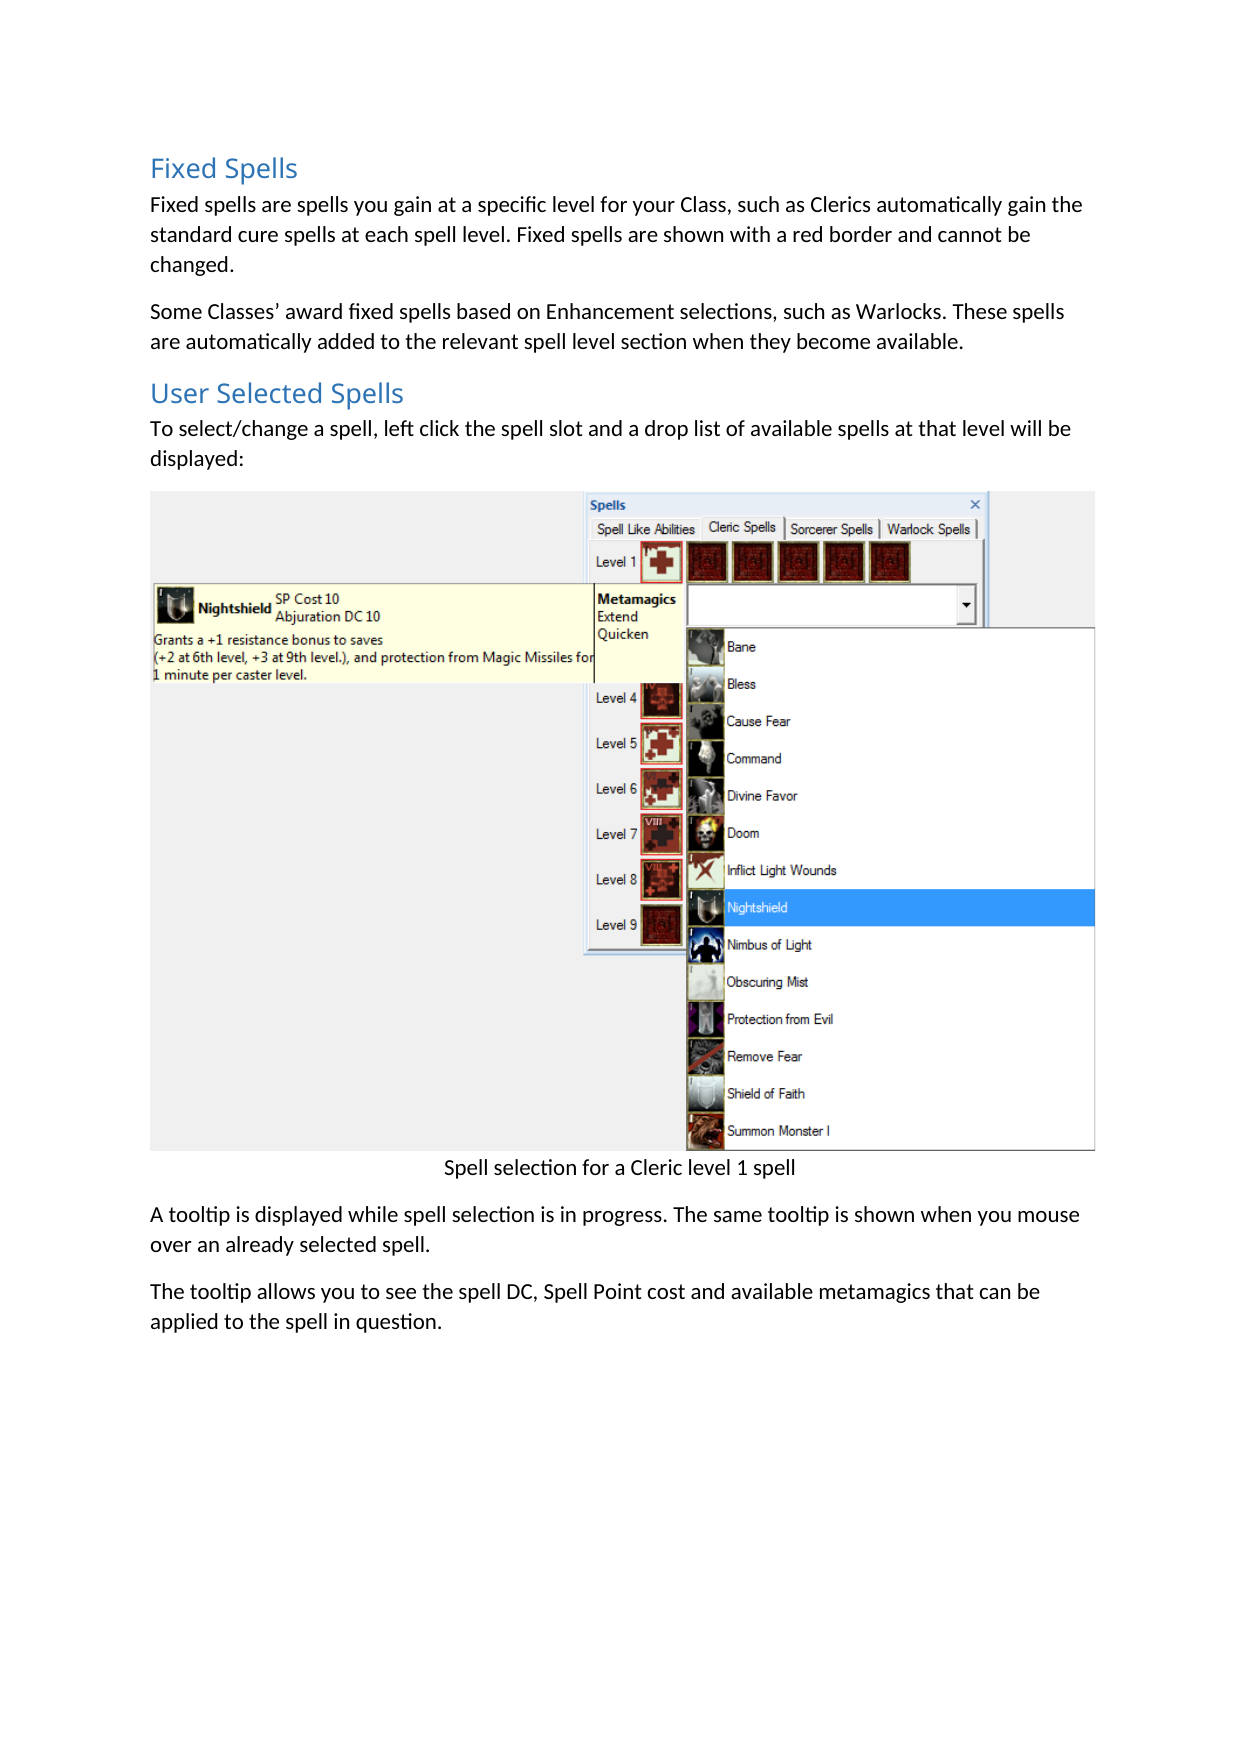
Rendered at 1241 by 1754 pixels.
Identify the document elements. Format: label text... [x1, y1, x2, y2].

picture [150, 491, 1096, 1151]
text A tooltip is displayed while spell selection is in progress. The same tooltip is shown when you mouse over an already selected spell. [150, 1200, 1090, 1258]
text To select/change a spell, left click the spell slot and a drop list of available spells at that level will be displayed: [150, 414, 1090, 472]
subtitle User Selected Spells [150, 374, 1090, 411]
text The tooltip allows you to see the spell DC, Spell Point cost and available metamagics that can be applied to the spell in question. [150, 1277, 1090, 1335]
text Spell selection for a Cleric level 1 spell [150, 1153, 1090, 1181]
text Some Classes’ award fixed spells based on Enhancement selections, such as Warlocks. These spells are automatically added to the relevant spell level section when they become available. [150, 297, 1090, 355]
text Fixed spells are spells you gain at a specific level for your Class, such as Clerics automatically gain the standard cure spells at each spell level. Fixed spells are shown with a red border and cannot be changed. [150, 190, 1090, 278]
subtitle Fixed Spells [150, 150, 1090, 187]
